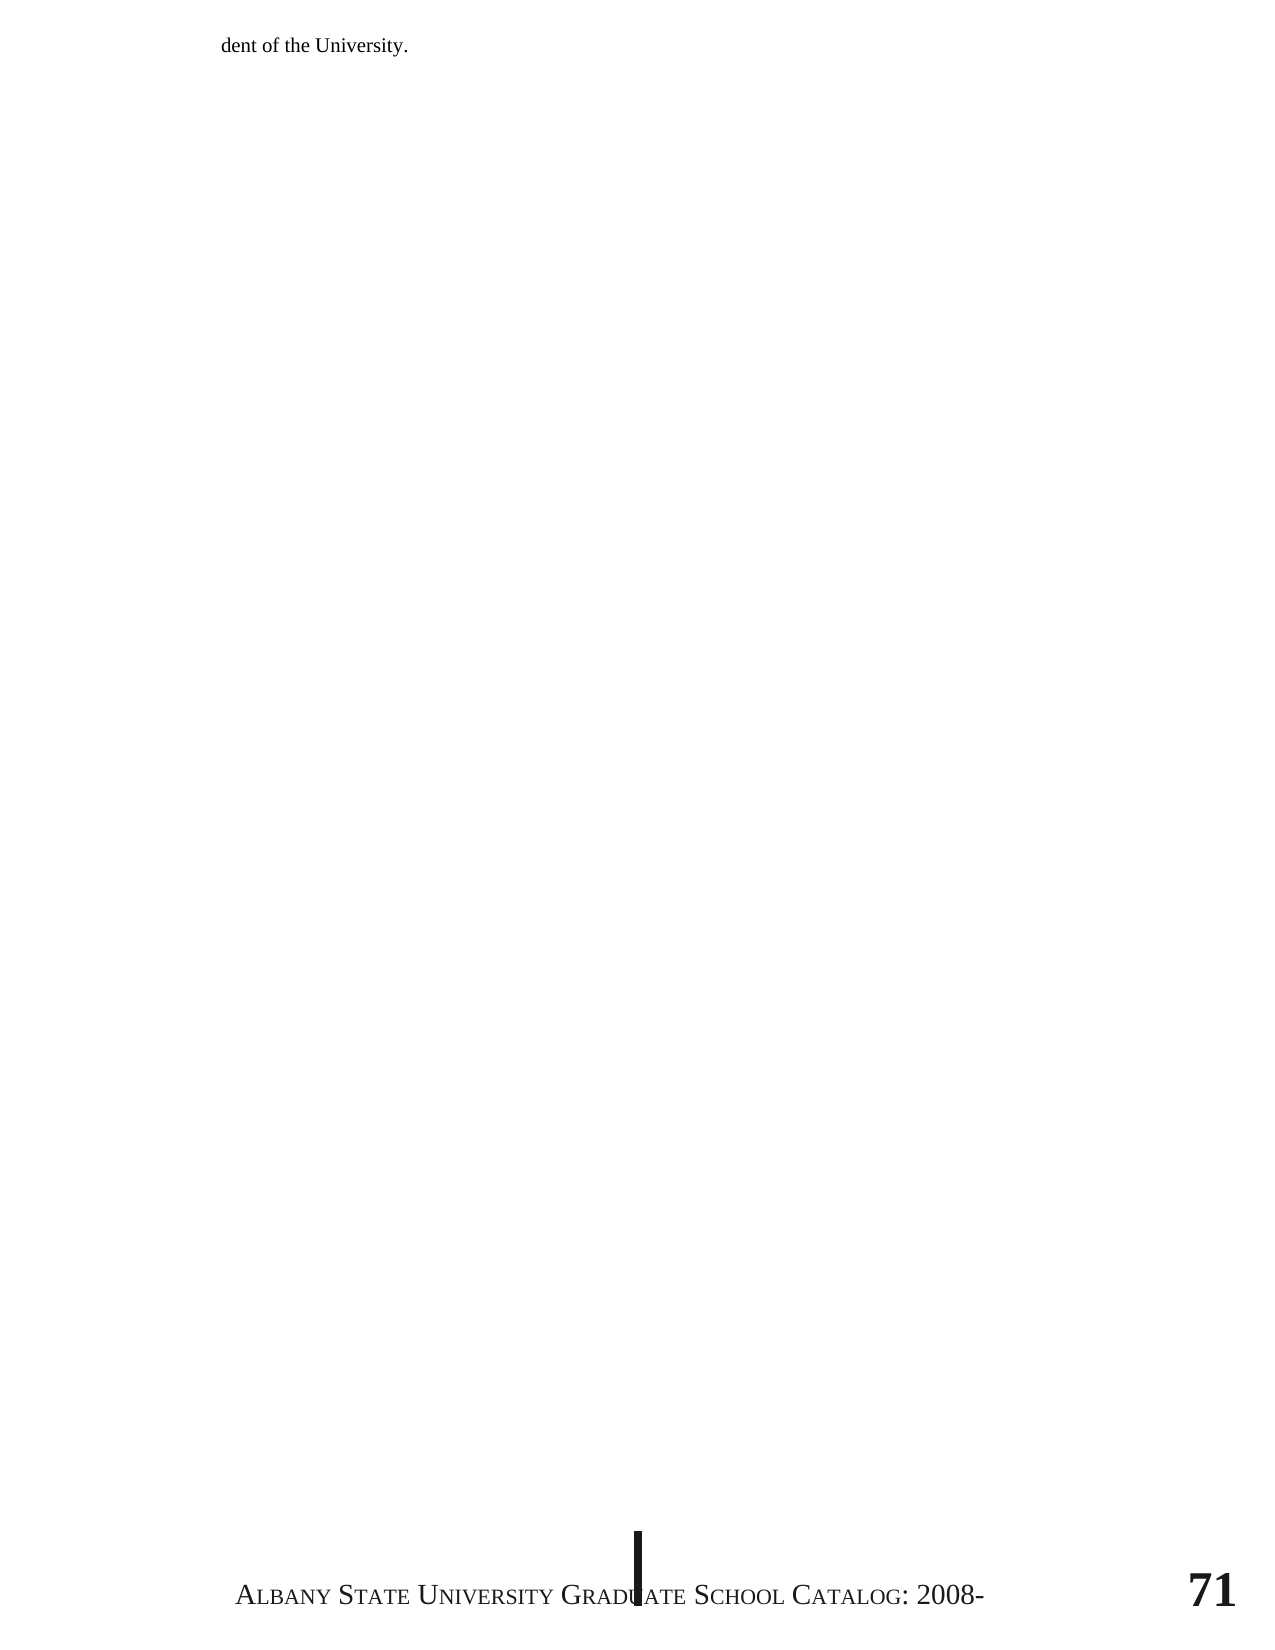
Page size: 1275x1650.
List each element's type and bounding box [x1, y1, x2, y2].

text [221, 33, 1045, 57]
